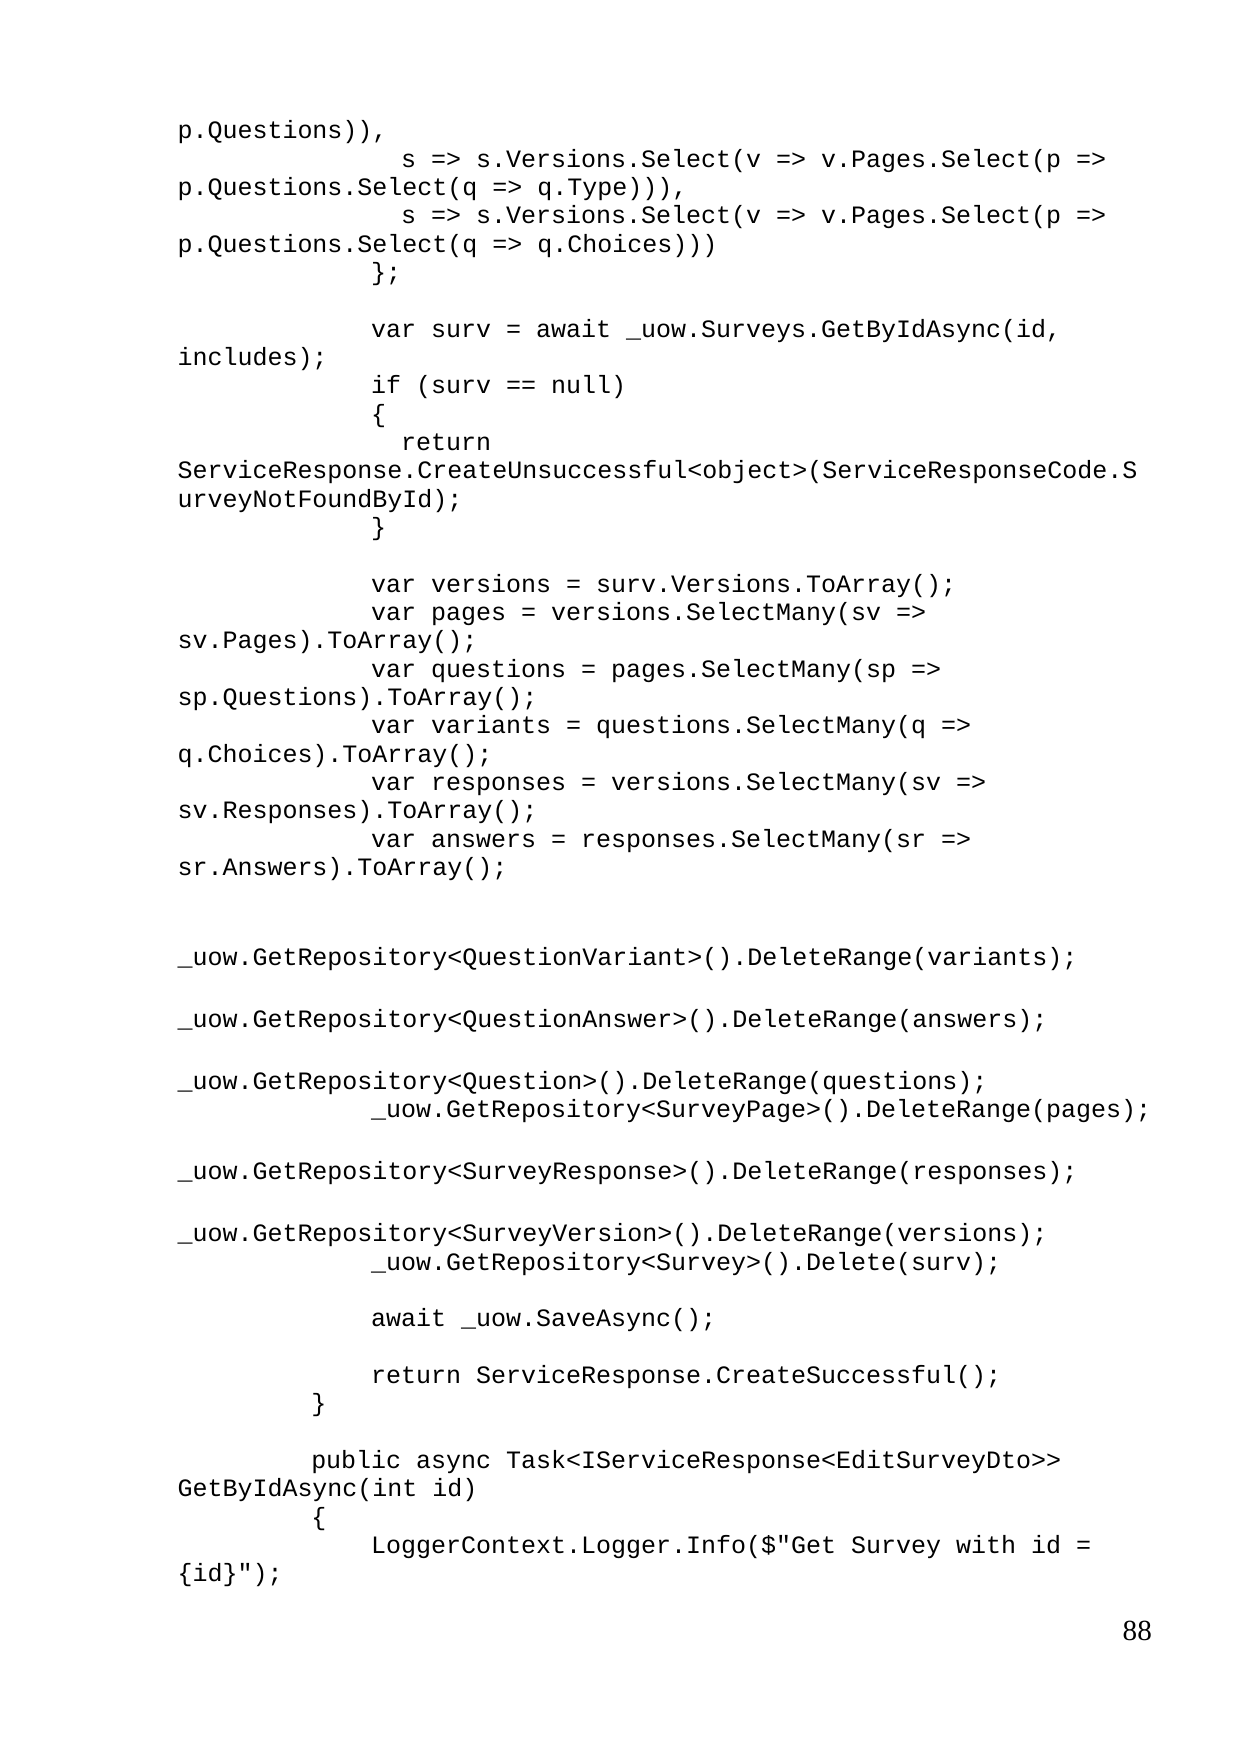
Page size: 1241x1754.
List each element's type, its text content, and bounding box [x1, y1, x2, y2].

text _uow.GetRepository<SurveyResponse>().DeleteRange(responses); [177, 1125, 1152, 1187]
text _uow.GetRepository<Question>().DeleteRange(questions); [177, 1035, 1152, 1097]
text await _uow.SaveAsync(); [177, 1306, 1152, 1334]
text return ServiceResponse.CreateSuccessful(); [177, 1362, 1152, 1391]
text var variants = questions.SelectMany(q => q.Choices).ToArray(); [177, 713, 1152, 770]
text var answers = responses.SelectMany(sr => sr.Answers).ToArray(); [177, 826, 1152, 883]
text s => s.Versions.Select(v => v.Pages.Select(p => p.Questions.Select(q => q.Choices))) [177, 203, 1152, 260]
text { [177, 401, 1152, 430]
text LoggerContext.Logger.Info($"Get Survey with id = {id}"); [177, 1532, 1152, 1589]
text var versions = surv.Versions.ToArray(); [177, 571, 1152, 600]
text { [177, 1504, 1152, 1532]
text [177, 118, 1152, 146]
text } [177, 515, 1152, 543]
text public async Task<IServiceResponse<EditSurveyDto>> GetByIdAsync(int id) [177, 1447, 1152, 1504]
text if (surv == null) [177, 373, 1152, 401]
text _uow.GetRepository<Survey>().Delete(surv); [177, 1249, 1152, 1277]
text var surv = await _uow.Surveys.GetByIdAsync(id, includes); [177, 316, 1152, 373]
text return ServiceResponse.CreateUnsuccessful<object>(ServiceResponseCode.SurveyNotFoundById); [177, 430, 1152, 515]
text var responses = versions.SelectMany(sv => sv.Responses).ToArray(); [177, 770, 1152, 826]
text }; [177, 260, 1152, 288]
text _uow.GetRepository<QuestionAnswer>().DeleteRange(answers); [177, 973, 1152, 1035]
text _uow.GetRepository<SurveyVersion>().DeleteRange(versions); [177, 1187, 1152, 1249]
text _uow.GetRepository<QuestionVariant>().DeleteRange(variants); [177, 911, 1152, 973]
text s => s.Versions.Select(v => v.Pages.Select(p => p.Questions.Select(q => q.Type))), [177, 146, 1152, 203]
text } [177, 1391, 1152, 1419]
text var pages = versions.SelectMany(sv => sv.Pages).ToArray(); [177, 600, 1152, 656]
text _uow.GetRepository<SurveyPage>().DeleteRange(pages); [177, 1097, 1152, 1125]
text var questions = pages.SelectMany(sp => sp.Questions).ToArray(); [177, 656, 1152, 713]
